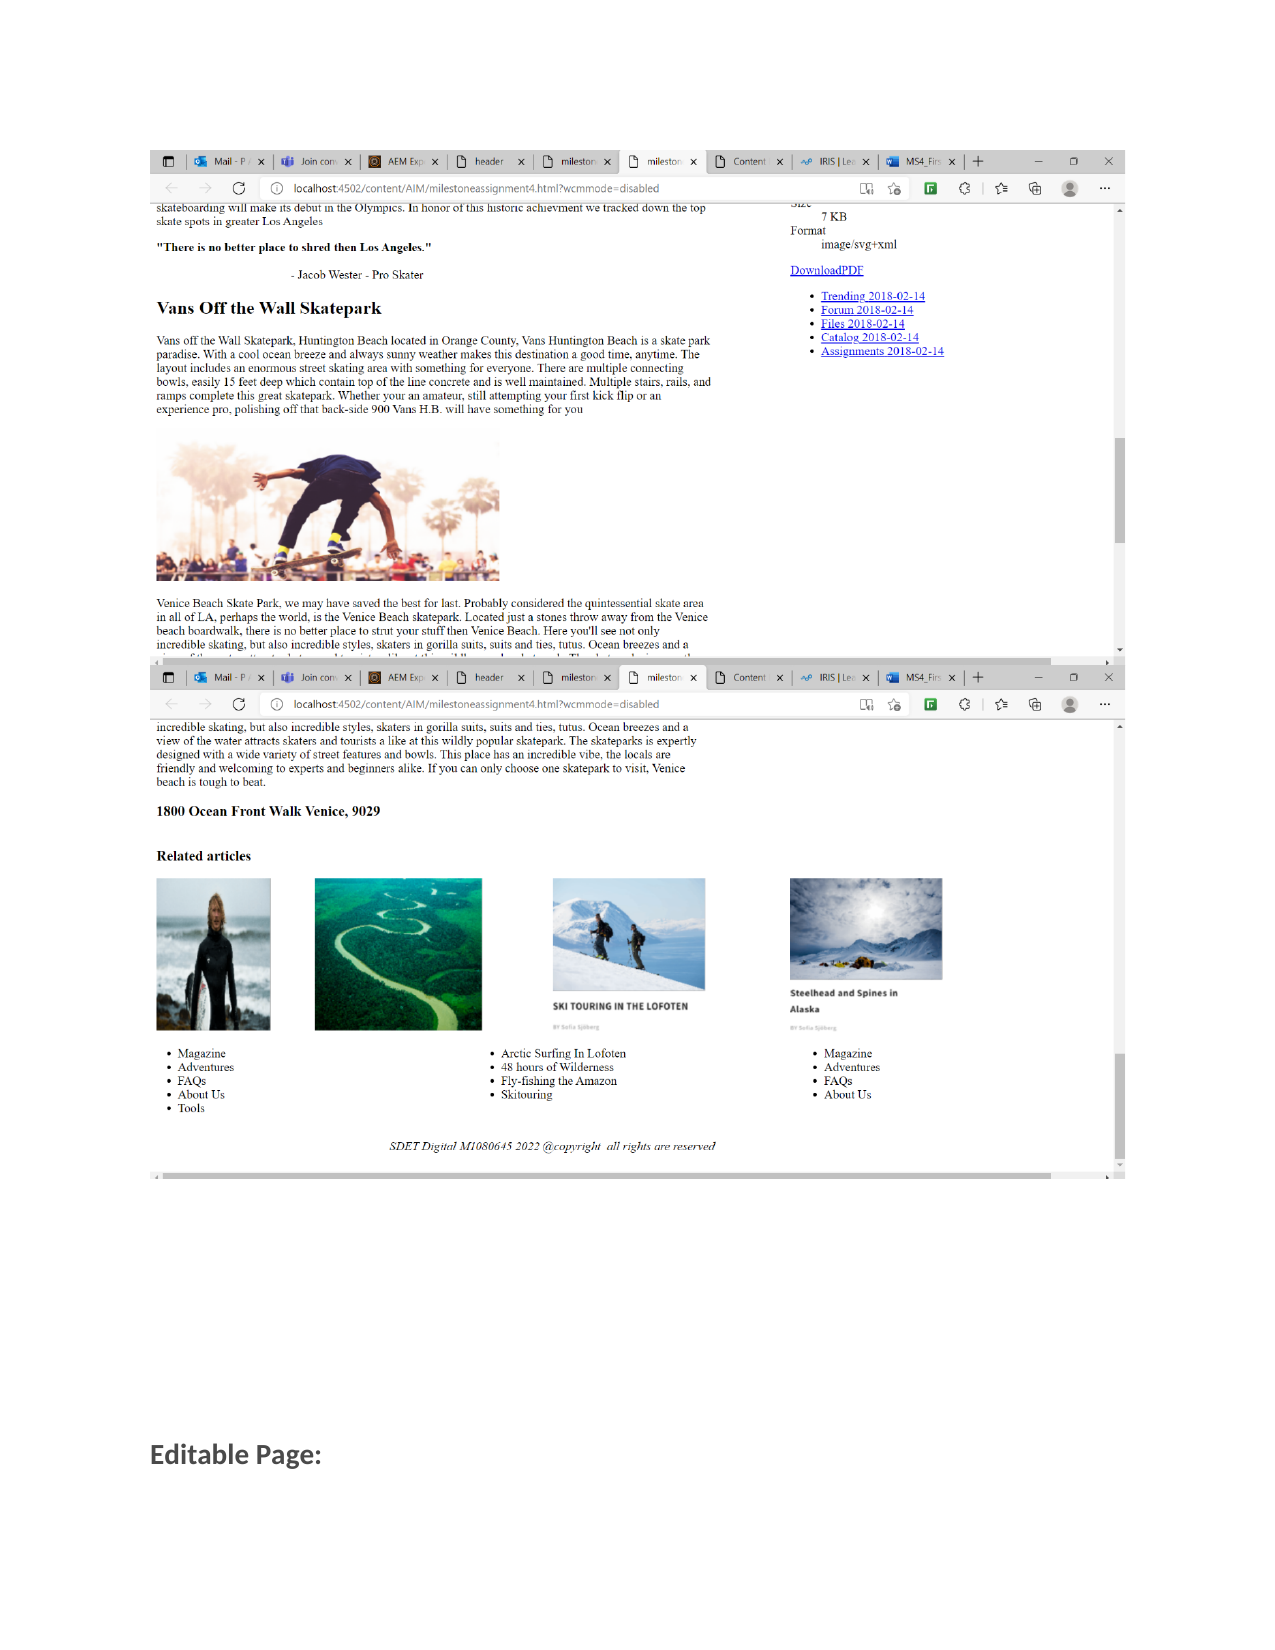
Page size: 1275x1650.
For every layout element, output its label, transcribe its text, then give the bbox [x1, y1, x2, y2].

text Editable Page: [150, 1436, 1125, 1472]
picture [150, 150, 1125, 1179]
